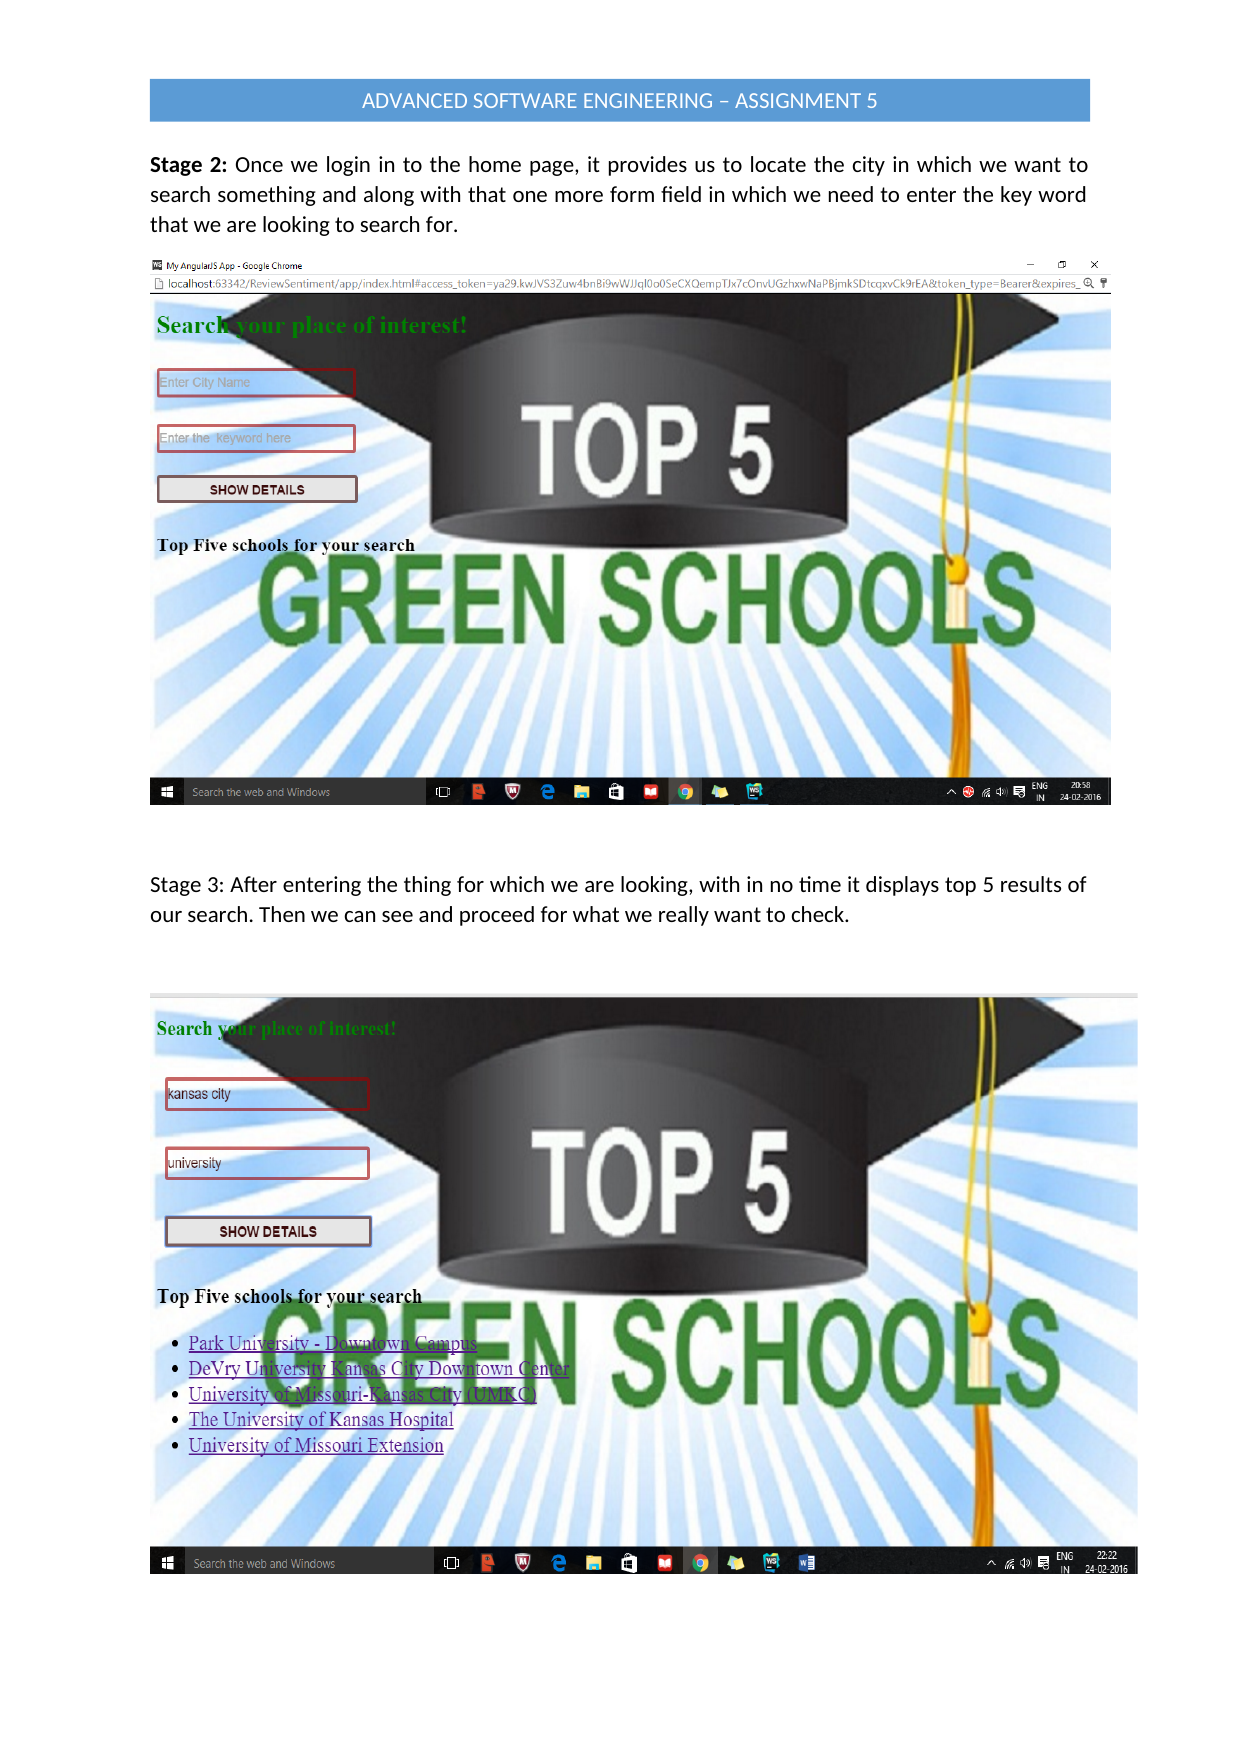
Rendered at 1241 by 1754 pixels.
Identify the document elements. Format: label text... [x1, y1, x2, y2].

text Stage 3: After entering the thing for which we are looking, with in no time it displays top 5 results of our search. Then we can see and proceed for what we really want to check. [150, 870, 1090, 928]
picture [150, 993, 1138, 1574]
picture [150, 257, 1111, 805]
text Stage 2: Once we login in to the home page, it provides us to locate the city in which we want to search something and along with that one more form field in which we need to enter the key word that we are looking to search for. [150, 150, 1090, 238]
